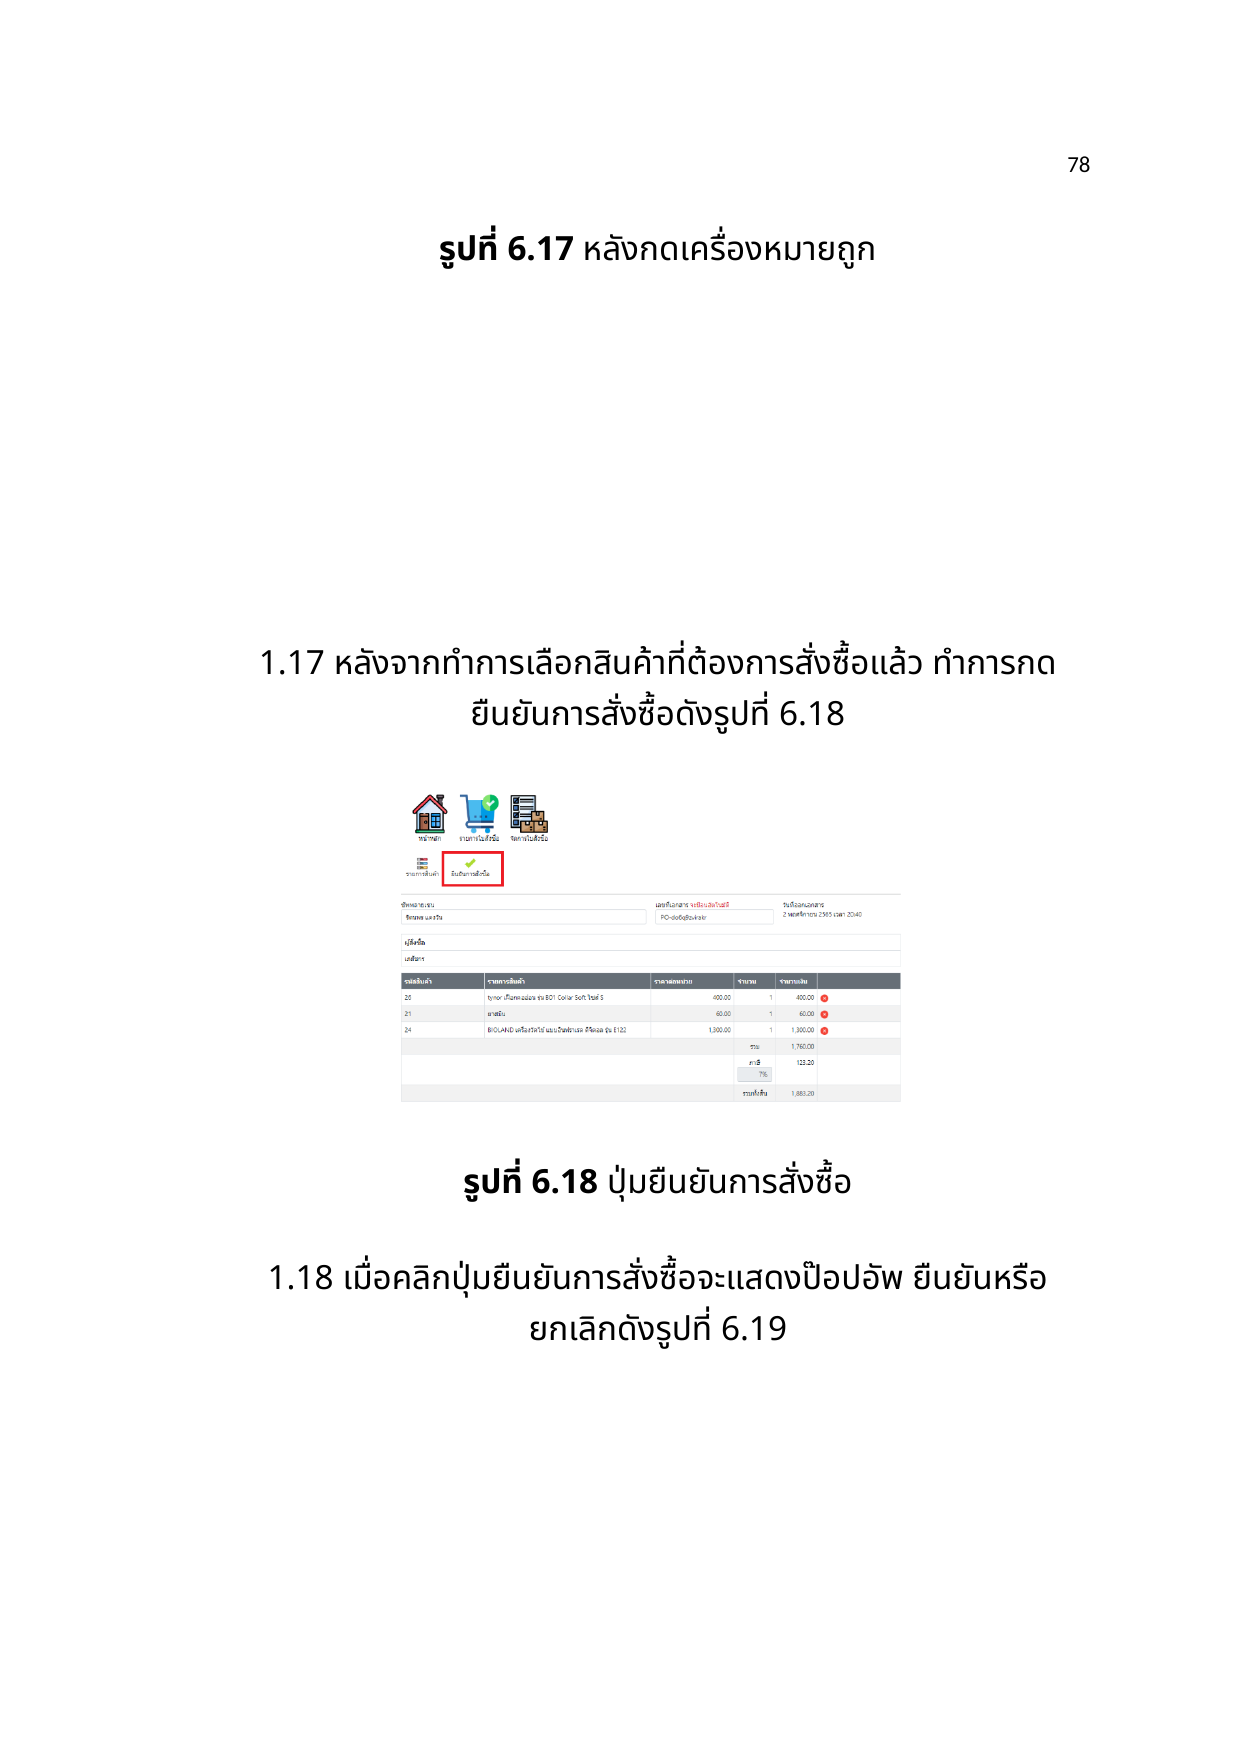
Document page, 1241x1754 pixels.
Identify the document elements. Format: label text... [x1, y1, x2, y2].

text รูปที่ 6.18 ปุ่มยืนยันการสั่งซื้อ [225, 1158, 1090, 1209]
text 1.18 เมื่อคลิกปุ่มยืนยันการสั่งซื้อจะแสดงป๊อปอัพ ยืนยันหรือยกเลิกดังรูปที่ 6.19 [225, 1254, 1090, 1355]
text 1.17 หลังจากทำการเลือกสินค้าที่ต้องการสั่งซื้อแล้ว ทำการกดยืนยันการสั่งซื้อดังรูปที่ 6.18 [225, 639, 1090, 740]
picture [378, 785, 937, 1113]
text รูปที่ 6.17 หลังกดเครื่องหมายถูก [225, 225, 1090, 276]
